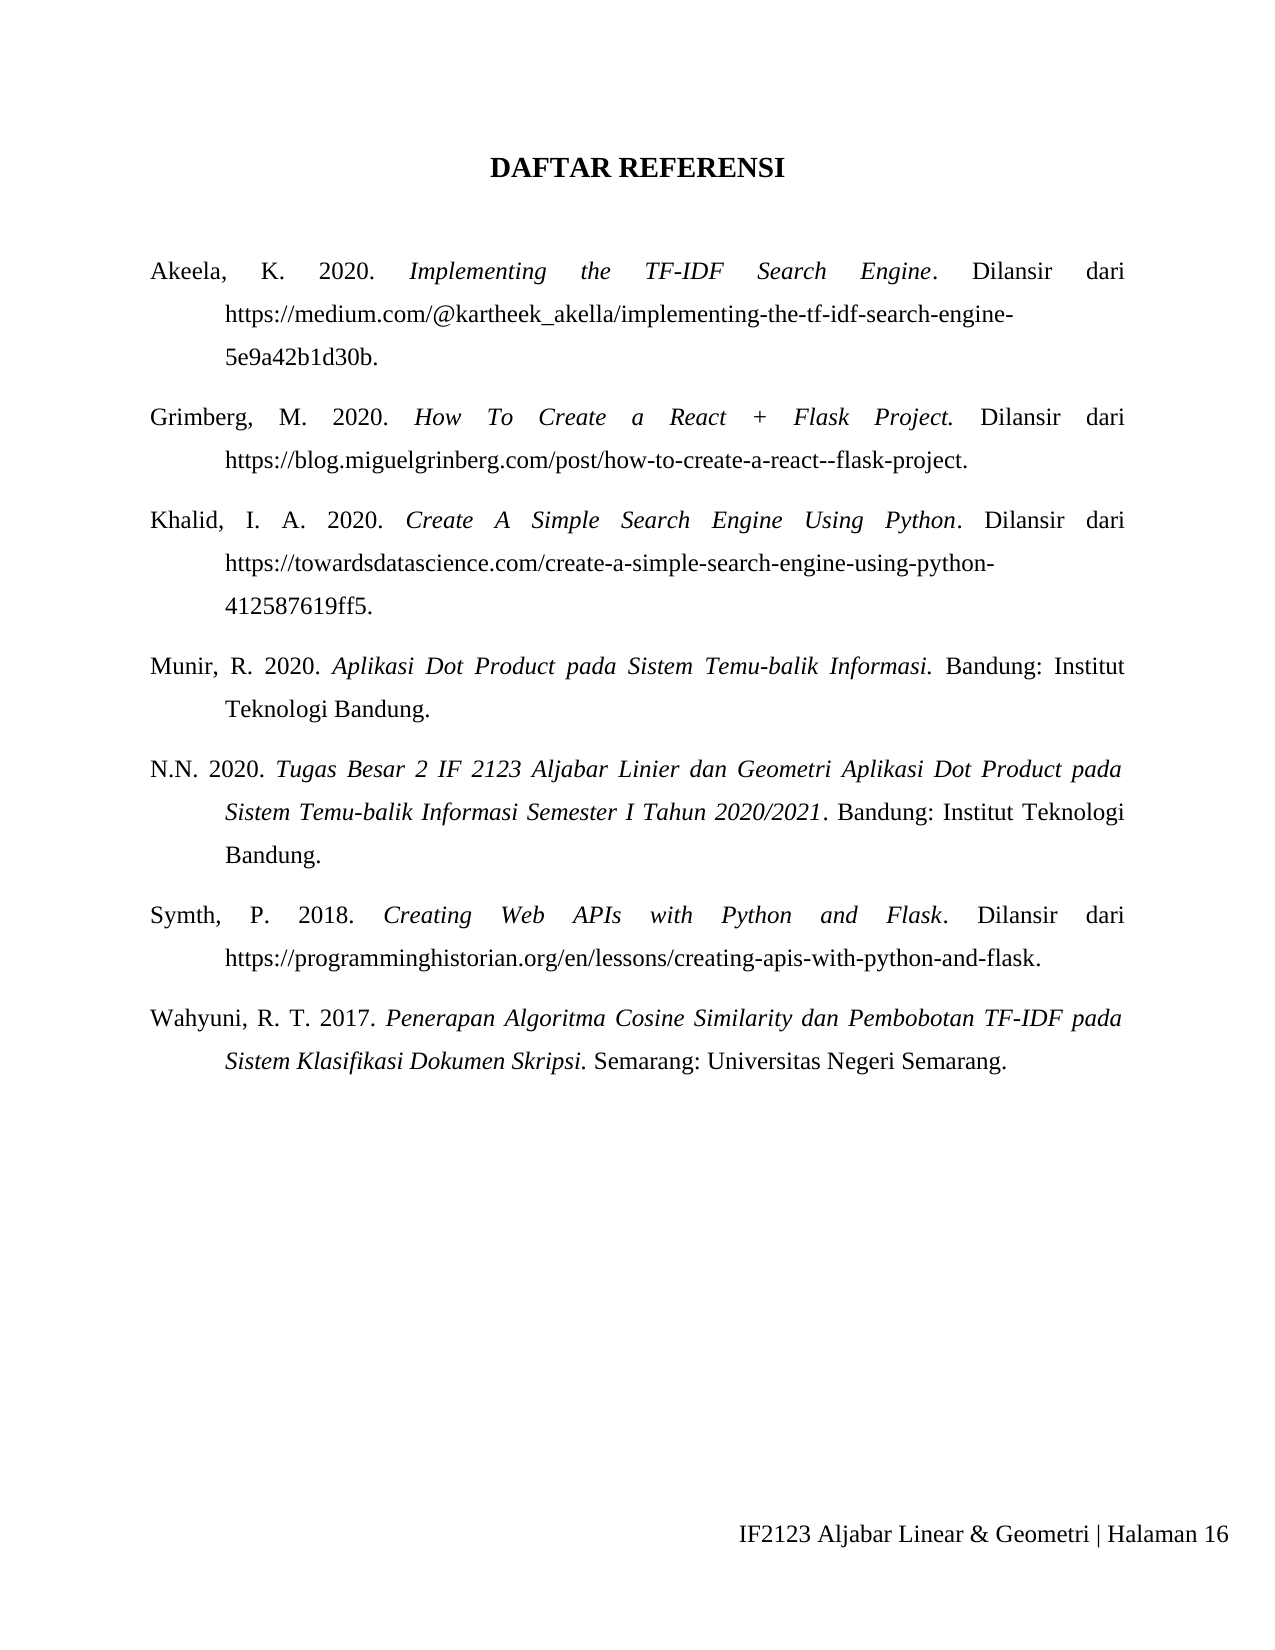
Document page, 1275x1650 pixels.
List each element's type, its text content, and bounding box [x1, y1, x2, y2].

text N.N. 2020. Tugas Besar 2 IF 2123 Aljabar Linier dan Geometri Aplikasi Dot Product pada Sistem Temu-balik Informasi Semester I Tahun 2020/2021. Bandung: Institut Teknologi Bandung. [150, 754, 1125, 869]
text Grimberg, M. 2020. How To Create a React + Flask Project. Dilansir dari https://blog.miguelgrinberg.com/post/how-to-create-a-react--flask-project. [150, 402, 1125, 474]
text Munir, R. 2020. Aplikasi Dot Product pada Sistem Temu-balik Informasi. Bandung: Institut Teknologi Bandung. [150, 651, 1125, 723]
text Symth, P. 2018. Creating Web APIs with Python and Flask. Dilansir dari https://programminghistorian.org/en/lessons/creating-apis-with-python-and-flask. [150, 900, 1125, 972]
text Wahyuni, R. T. 2017. Penerapan Algoritma Cosine Similarity dan Pembobotan TF-IDF pada Sistem Klasifikasi Dokumen Skripsi. Semarang: Universitas Negeri Semarang. [150, 1003, 1125, 1075]
text Khalid, I. A. 2020. Create A Simple Search Engine Using Python. Dilansir dari https://towardsdatascience.com/create-a-simple-search-engine-using-python-412587619ff5. [150, 505, 1125, 620]
text Akeela, K. 2020. Implementing the TF-IDF Search Engine. Dilansir dari https://medium.com/@kartheek_akella/implementing-the-tf-idf-search-engine-5e9a42b1d30b. [150, 256, 1125, 371]
text DAFTAR REFERENSI [150, 150, 1125, 226]
